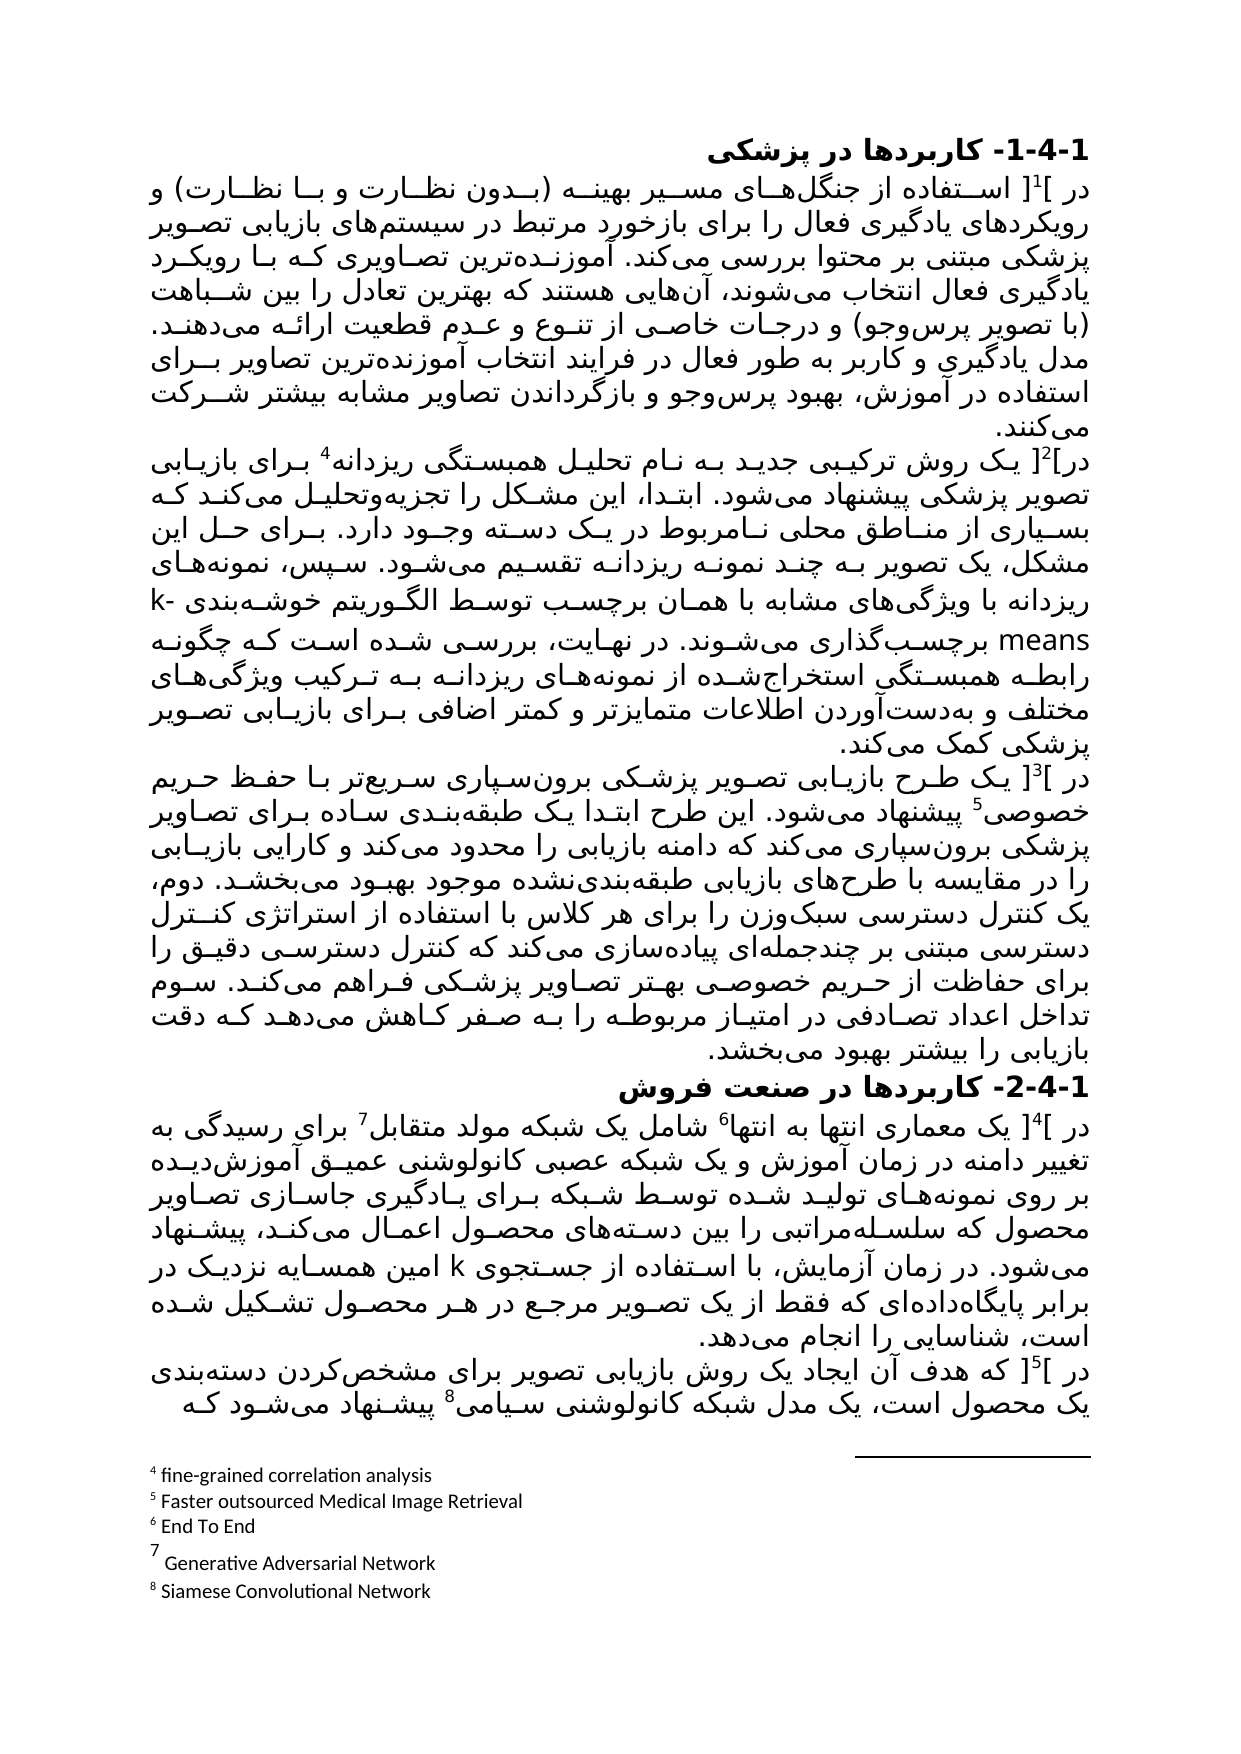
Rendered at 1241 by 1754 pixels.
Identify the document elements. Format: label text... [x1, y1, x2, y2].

text در ][ یک معماری انتها به انتها شامل یک شبکه مولد متقابل برای رسیدگی به تغییر دامنه در زمان آموزش و یک شبکه عصبی کانولوشنی عمیق آموزش‌دیده بر روی نمونه‌های تولید شده توسط شبکه برای یادگیری جاسازی تصاویر محصول که سلسله‌مراتبی را بین دسته‌های محصول اعمال می‌کند، پیشنهاد می‌شود. در زمان آزمایش، با استفاده از جستجوی k امین همسایه نزدیک در برابر پایگاه‌داده‌ای که فقط از یک تصویر مرجع در هر محصول تشکیل شده است، شناسایی را انجام می‌دهد. [150, 1109, 1090, 1353]
text در][ یک روش ترکیبی جدید به نام تحلیل همبستگی ریزدانه برای بازیابی تصویر پزشکی پیشنهاد می‌شود. ابتدا، این مشکل را تجزیه‌وتحلیل می‌کند که بسیاری از مناطق محلی نامربوط در یک دسته وجود دارد. برای حل این مشکل، یک تصویر به چند نمونه ریزدانه تقسیم می‌شود. سپس، نمونه‌های ریزدانه با ویژگی‌های مشابه با همان برچسب توسط الگوریتم خوشه‌بندی k-means برچسب‌گذاری می‌شوند. در نهایت، بررسی شده است که چگونه رابطه همبستگی استخراج‌شده از نمونه‌های ریزدانه به ترکیب ویژگی‌های مختلف و به‌دست‌آوردن اطلاعات متمایزتر و کمتر اضافی برای بازیابی تصویر پزشکی کمک می‌کند. [150, 443, 1090, 761]
text در ][ استفاده از جنگل‌های مسیر بهینه (بدون نظارت و با نظارت) و رویکردهای یادگیری فعال را برای بازخورد مرتبط در سیستم‌های بازیابی تصویر پزشکی مبتنی بر محتوا بررسی می‌کند. آموزنده‌ترین تصاویری که با رویکرد یادگیری فعال انتخاب می‌شوند، آن‌هایی هستند که بهترین تعادل را بین شباهت (با تصویر پرس‌وجو) و درجات خاصی از تنوع و عدم قطعیت ارائه می‌دهند. مدل یادگیری و کاربر به طور فعال در فرایند انتخاب آموزنده‌ترین تصاویر برای استفاده در آموزش، بهبود پرس‌وجو و بازگرداندن تصاویر مشابه بیشتر شرکت می‌کنند. [150, 172, 1090, 443]
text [150, 1353, 1090, 1421]
text در ][ یک طرح بازیابی تصویر پزشکی برون‌سپاری سریع‌تر با حفظ حریم خصوصی پیشنهاد می‌شود. این طرح ابتدا یک طبقه‌بندی ساده برای تصاویر پزشکی برون‌سپاری می‌کند که دامنه بازیابی را محدود می‌کند و کارایی بازیابی را در مقایسه با طرح‌های بازیابی طبقه‌بندی‌نشده موجود بهبود می‌بخشد. دوم، یک کنترل دسترسی سبک‌وزن را برای هر کلاس با استفاده از استراتژی کنترل دسترسی مبتنی بر چندجمله‌ای پیاده‌سازی می‌کند که کنترل دسترسی دقیق را برای حفاظت از حریم خصوصی بهتر تصاویر پزشکی فراهم می‌کند. سوم تداخل اعداد تصادفی در امتیاز مربوطه را به صفر کاهش می‌دهد که دقت بازیابی را بیشتر بهبود می‌بخشد. [150, 761, 1090, 1066]
subtitle 1-4-1- کاربردها در پزشکی [150, 133, 1090, 167]
subtitle 2-4-1- کاربردها در صنعت فروش [150, 1070, 1090, 1104]
